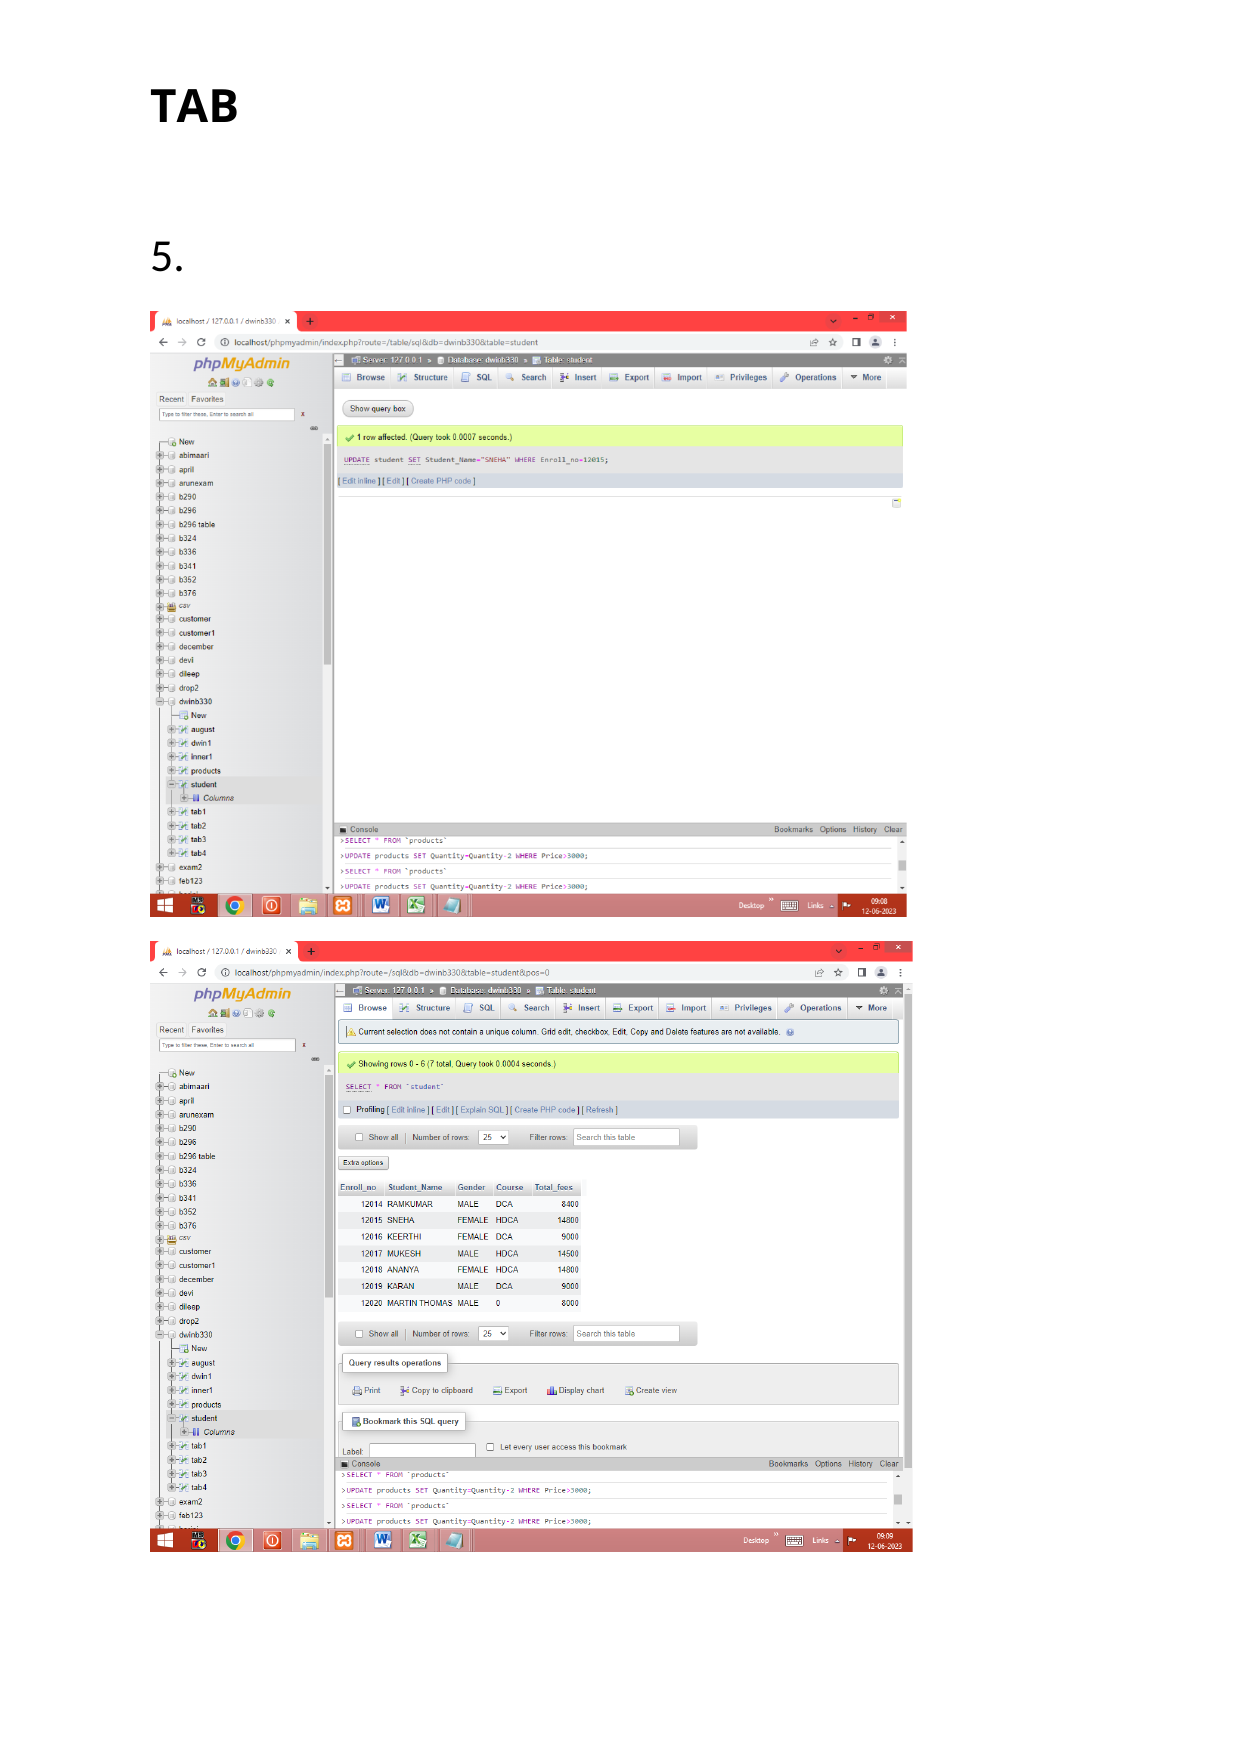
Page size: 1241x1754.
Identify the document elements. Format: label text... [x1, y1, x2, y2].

picture [150, 941, 913, 1552]
picture [150, 311, 907, 917]
text 5. [150, 227, 1090, 282]
